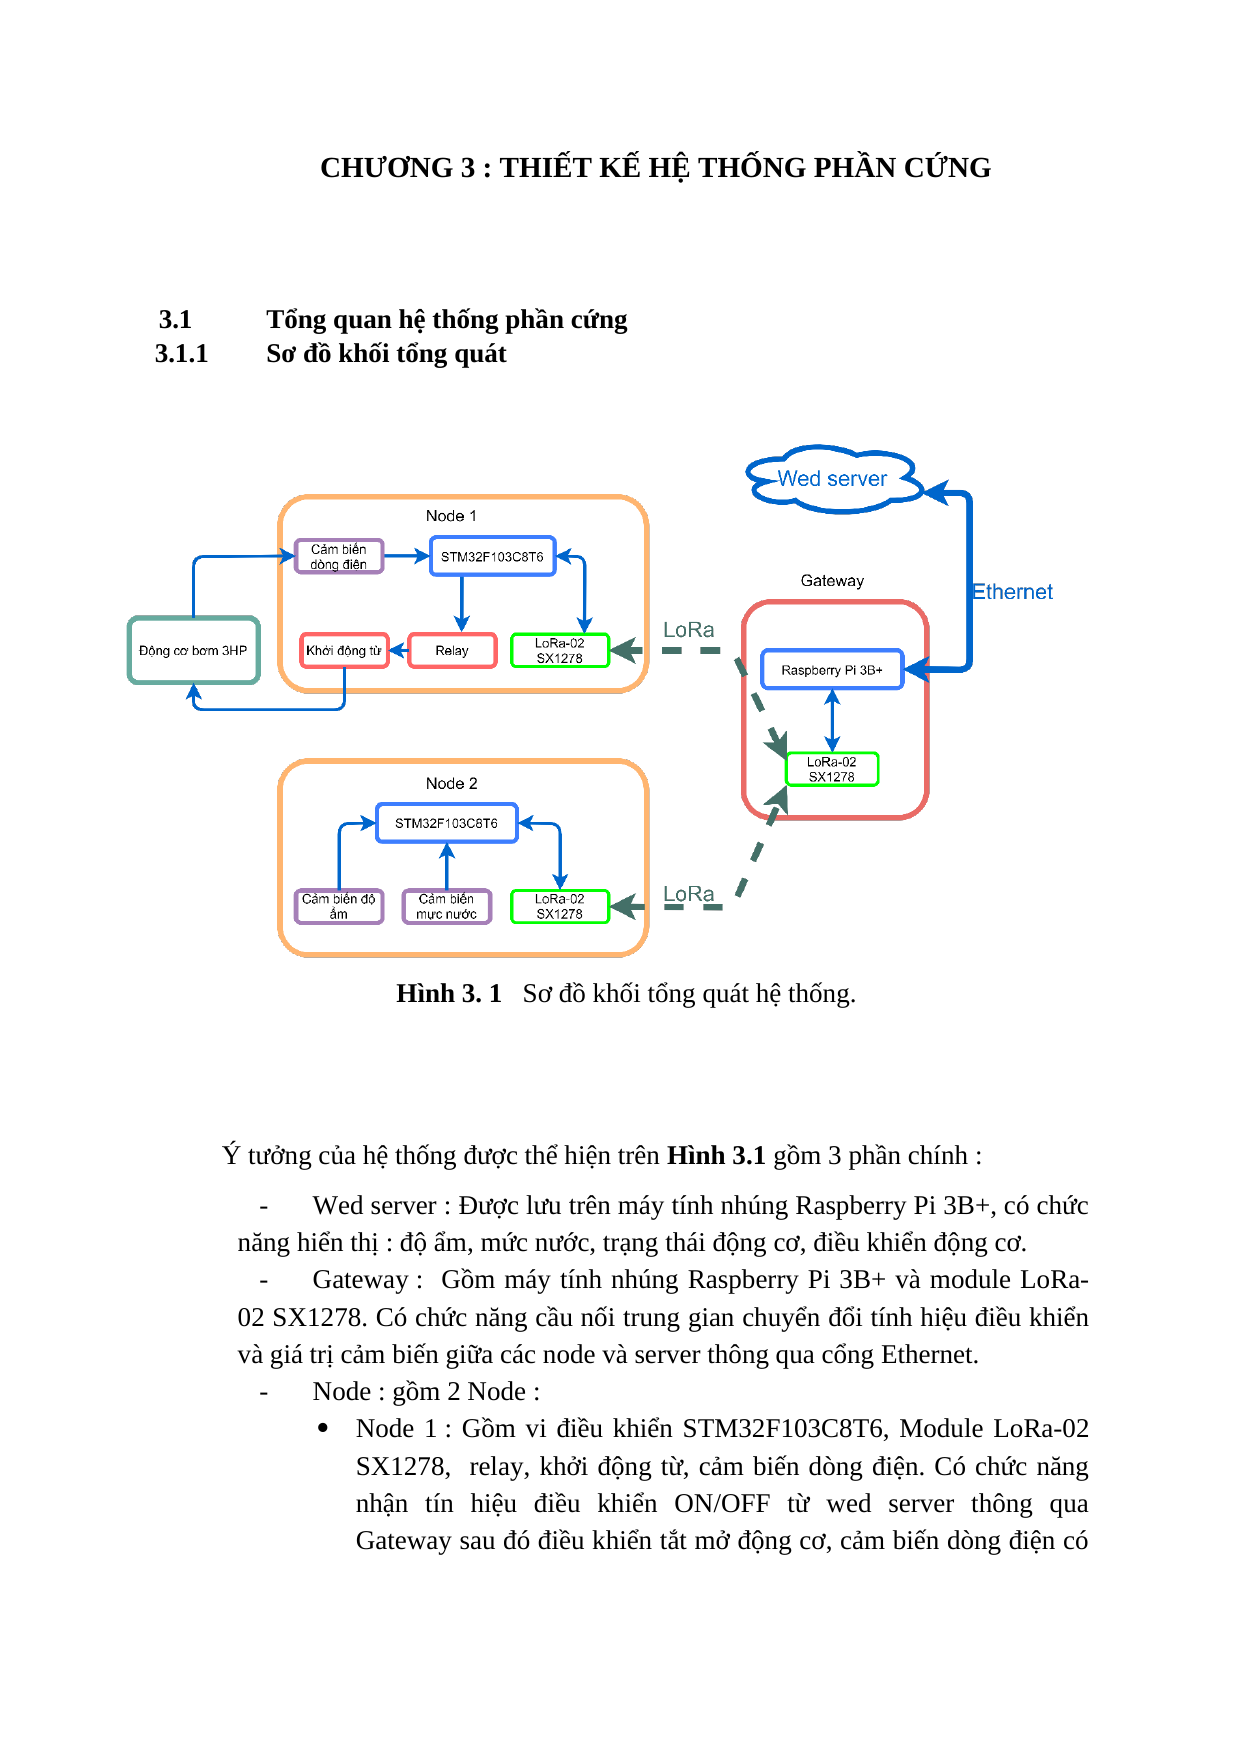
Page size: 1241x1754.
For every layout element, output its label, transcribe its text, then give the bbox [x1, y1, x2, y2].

text Ý tưởng của hệ thống được thể hiện trên Hình 3.1 gồm 3 phần chính : [162, 1139, 1090, 1170]
text CHƯƠNG 3 : THIẾT KẾ HỆ THỐNG PHẦN CỨNG [162, 150, 1090, 183]
list Sơ đồ khối tổng quát [154, 337, 1090, 368]
list Tổng quan hệ thống phần cứng [158, 303, 1090, 334]
list Wed server : Được lưu trên máy tính nhúng Raspberry Pi 3B+, có chức năng hiển thị : độ ẩm, mức nước, trạng thái động cơ, điều khiển động cơ. [237, 1189, 1090, 1257]
list Gateway : Gồm máy tính nhúng Raspberry Pi 3B+ và module LoRa-02 SX1278. Có chức năng cầu nối trung gian chuyển đổi tính hiệu điều khiển và giá trị cảm biến giữa các node và server thông qua cổng Ethernet. [237, 1263, 1090, 1369]
text Hình 3. 1 Sơ đồ khối tổng quát hệ thống. [162, 977, 1090, 1008]
picture [126, 437, 1067, 958]
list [318, 1412, 1090, 1556]
list Node : gồm 2 Node : [237, 1375, 1090, 1406]
